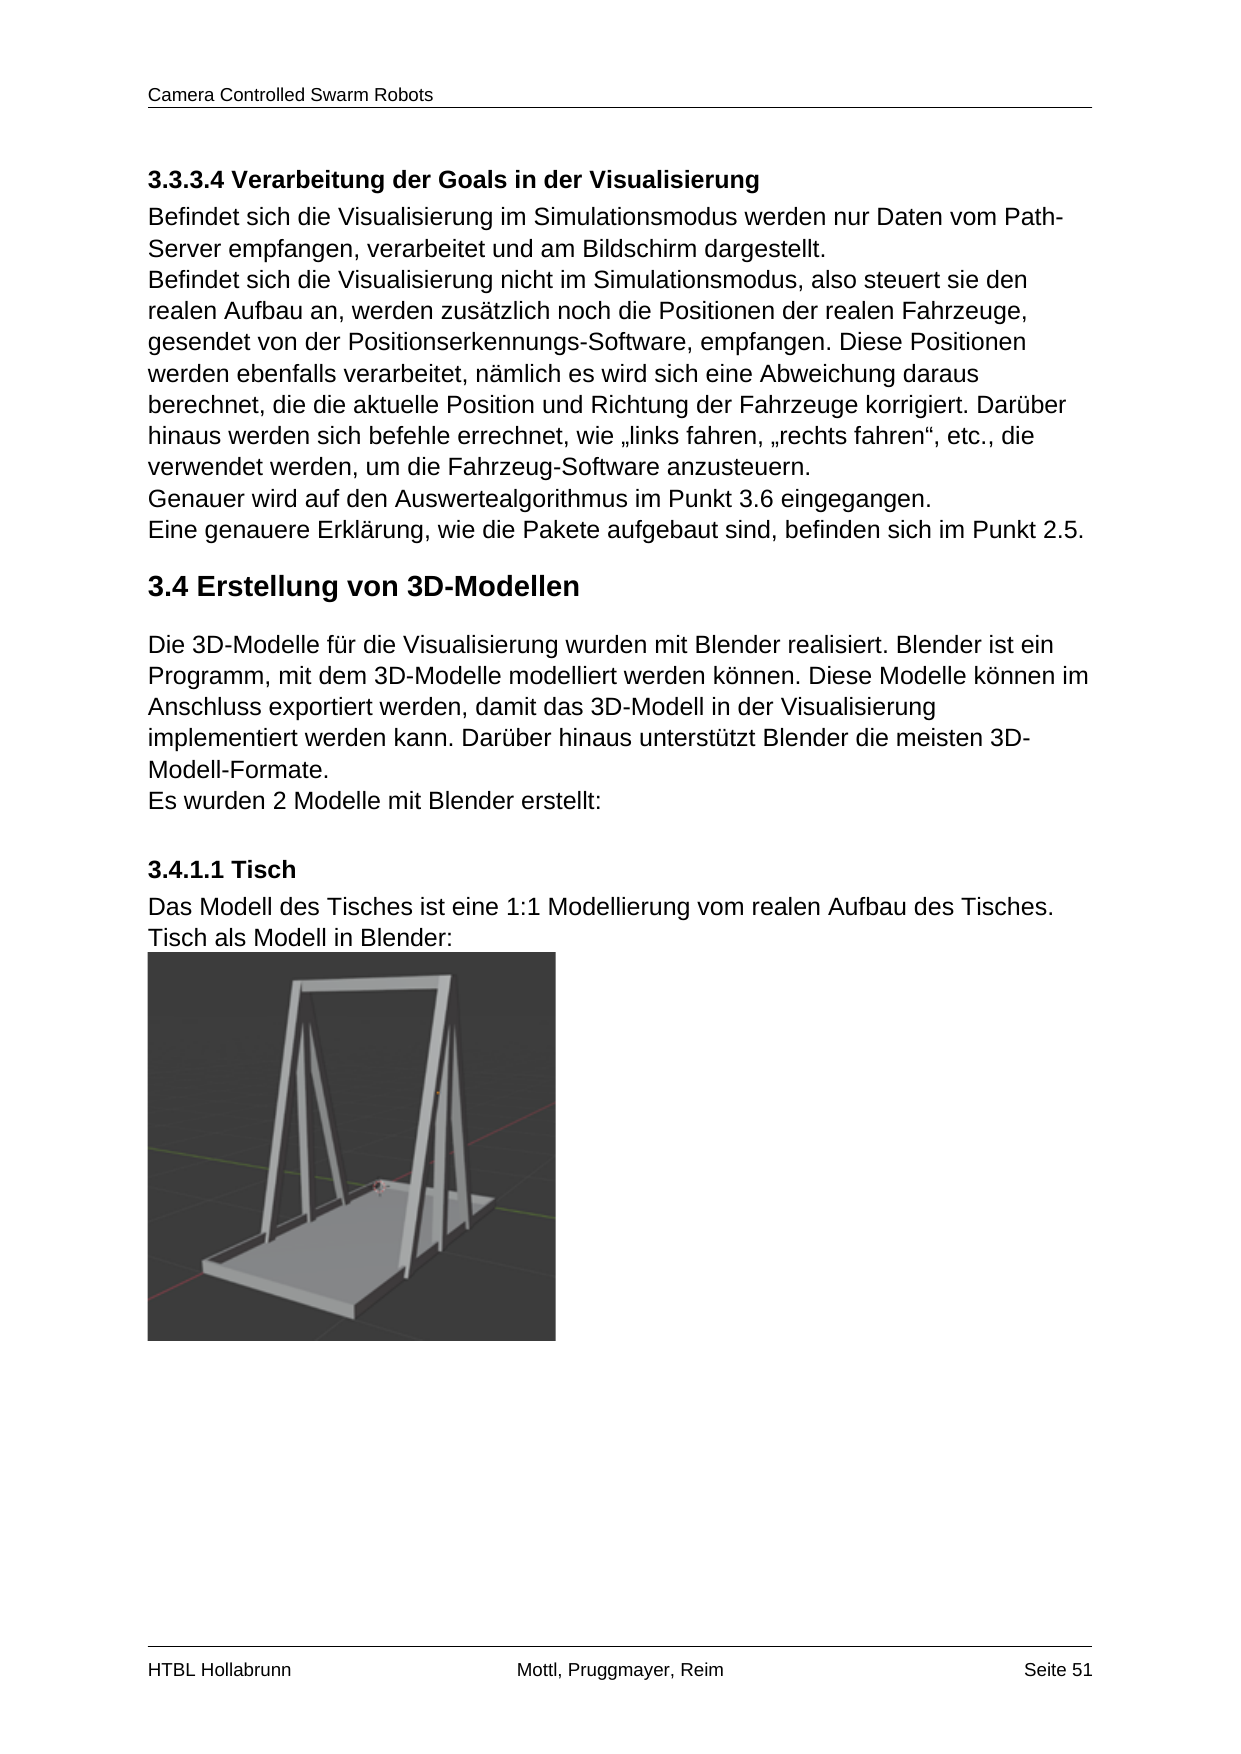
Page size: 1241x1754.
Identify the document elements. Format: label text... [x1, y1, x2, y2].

text Tisch als Modell in Blender: [148, 921, 1092, 952]
subtitle Tisch [148, 852, 1092, 883]
text Die 3D-Modelle für die Visualisierung wurden mit Blender realisiert. Blender ist ein Programm, mit dem 3D-Modelle modelliert werden können. Diese Modelle können im Anschluss exportiert werden, damit das 3D-Modell in der Visualisierung implementiert werden kann. Darüber hinaus unterstützt Blender die meisten 3D-Modell-Formate. [148, 627, 1092, 783]
text Eine genauere Erklärung, wie die Pakete aufgebaut sind, befinden sich im Punkt 2.5. [148, 512, 1092, 543]
text Befindet sich die Visualisierung im Simulationsmodus werden nur Daten vom Path-Server empfangen, verarbeitet und am Bildschirm dargestellt. [148, 200, 1092, 262]
text Befindet sich die Visualisierung nicht im Simulationsmodus, also steuert sie den realen Aufbau an, werden zusätzlich noch die Positionen der realen Fahrzeuge, gesendet von der Positionserkennungs-Software, empfangen. Diese Positionen werden ebenfalls verarbeitet, nämlich es wird sich eine Abweichung daraus berechnet, die die aktuelle Position und Richtung der Fahrzeuge korrigiert. Darüber hinaus werden sich befehle errechnet, wie „links fahren, „rechts fahren“, etc., die verwendet werden, um die Fahrzeug-Software anzusteuern. [148, 262, 1092, 481]
text Das Modell des Tisches ist eine 1:1 Modellierung vom realen Aufbau des Tisches. [148, 889, 1092, 921]
subtitle Erstellung von 3D-Modellen [148, 568, 1092, 602]
text Genauer wird auf den Auswertealgorithmus im Punkt 3.6 eingegangen. [148, 481, 1092, 512]
text Es wurden 2 Modelle mit Blender erstellt: [148, 783, 1092, 814]
picture [147, 952, 556, 1341]
subtitle Verarbeitung der Goals in der Visualisierung [148, 162, 1092, 193]
